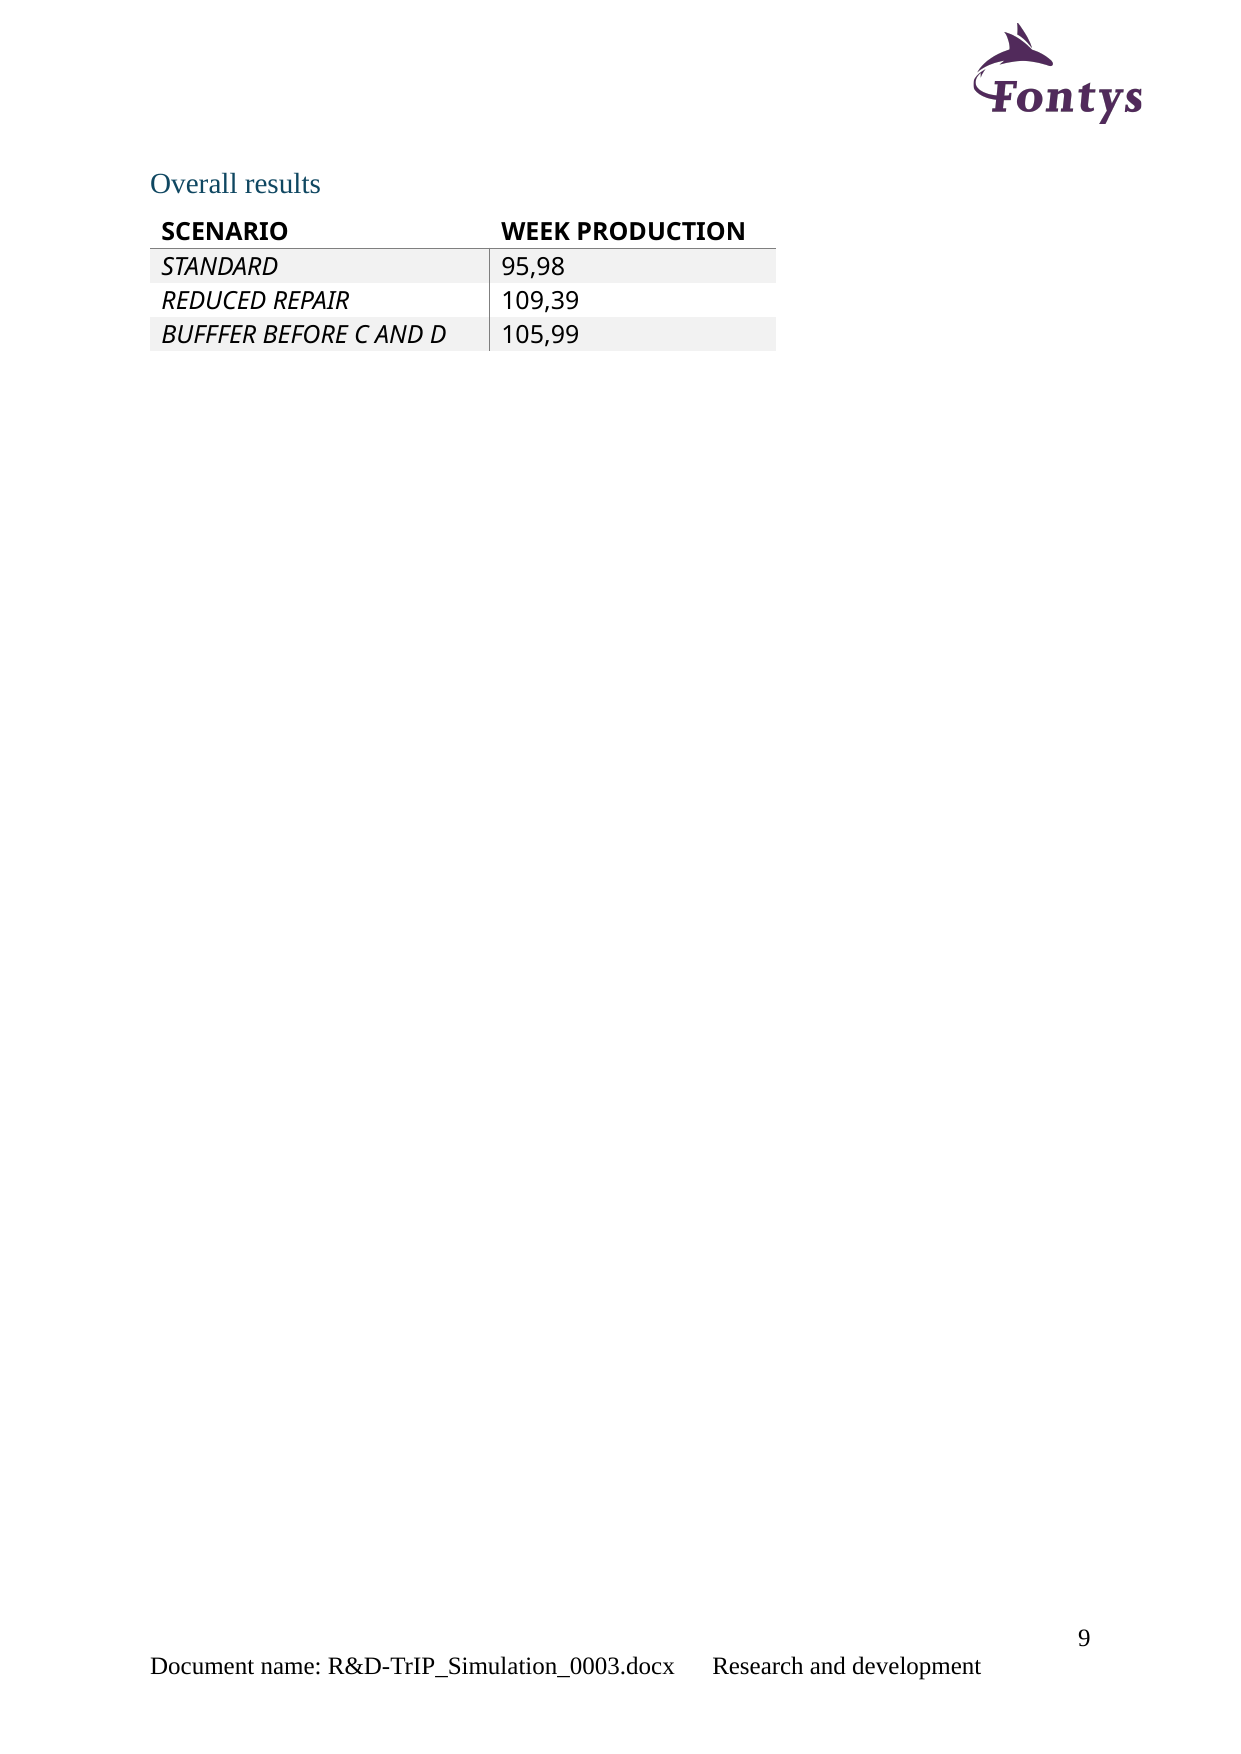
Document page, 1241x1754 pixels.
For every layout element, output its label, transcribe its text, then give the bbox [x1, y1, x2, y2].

table_header Scenario [150, 214, 490, 248]
table_cell 109,39 [490, 283, 776, 317]
table_cell Standard [150, 249, 489, 283]
table_header Week production [490, 214, 776, 248]
subtitle Overall results [150, 167, 1090, 200]
table_cell bufffer before c and D [150, 317, 489, 351]
table_cell Reduced repair [150, 283, 489, 317]
picture [973, 23, 1142, 124]
table_cell 95,98 [490, 249, 776, 283]
table_cell 105,99 [490, 317, 776, 351]
